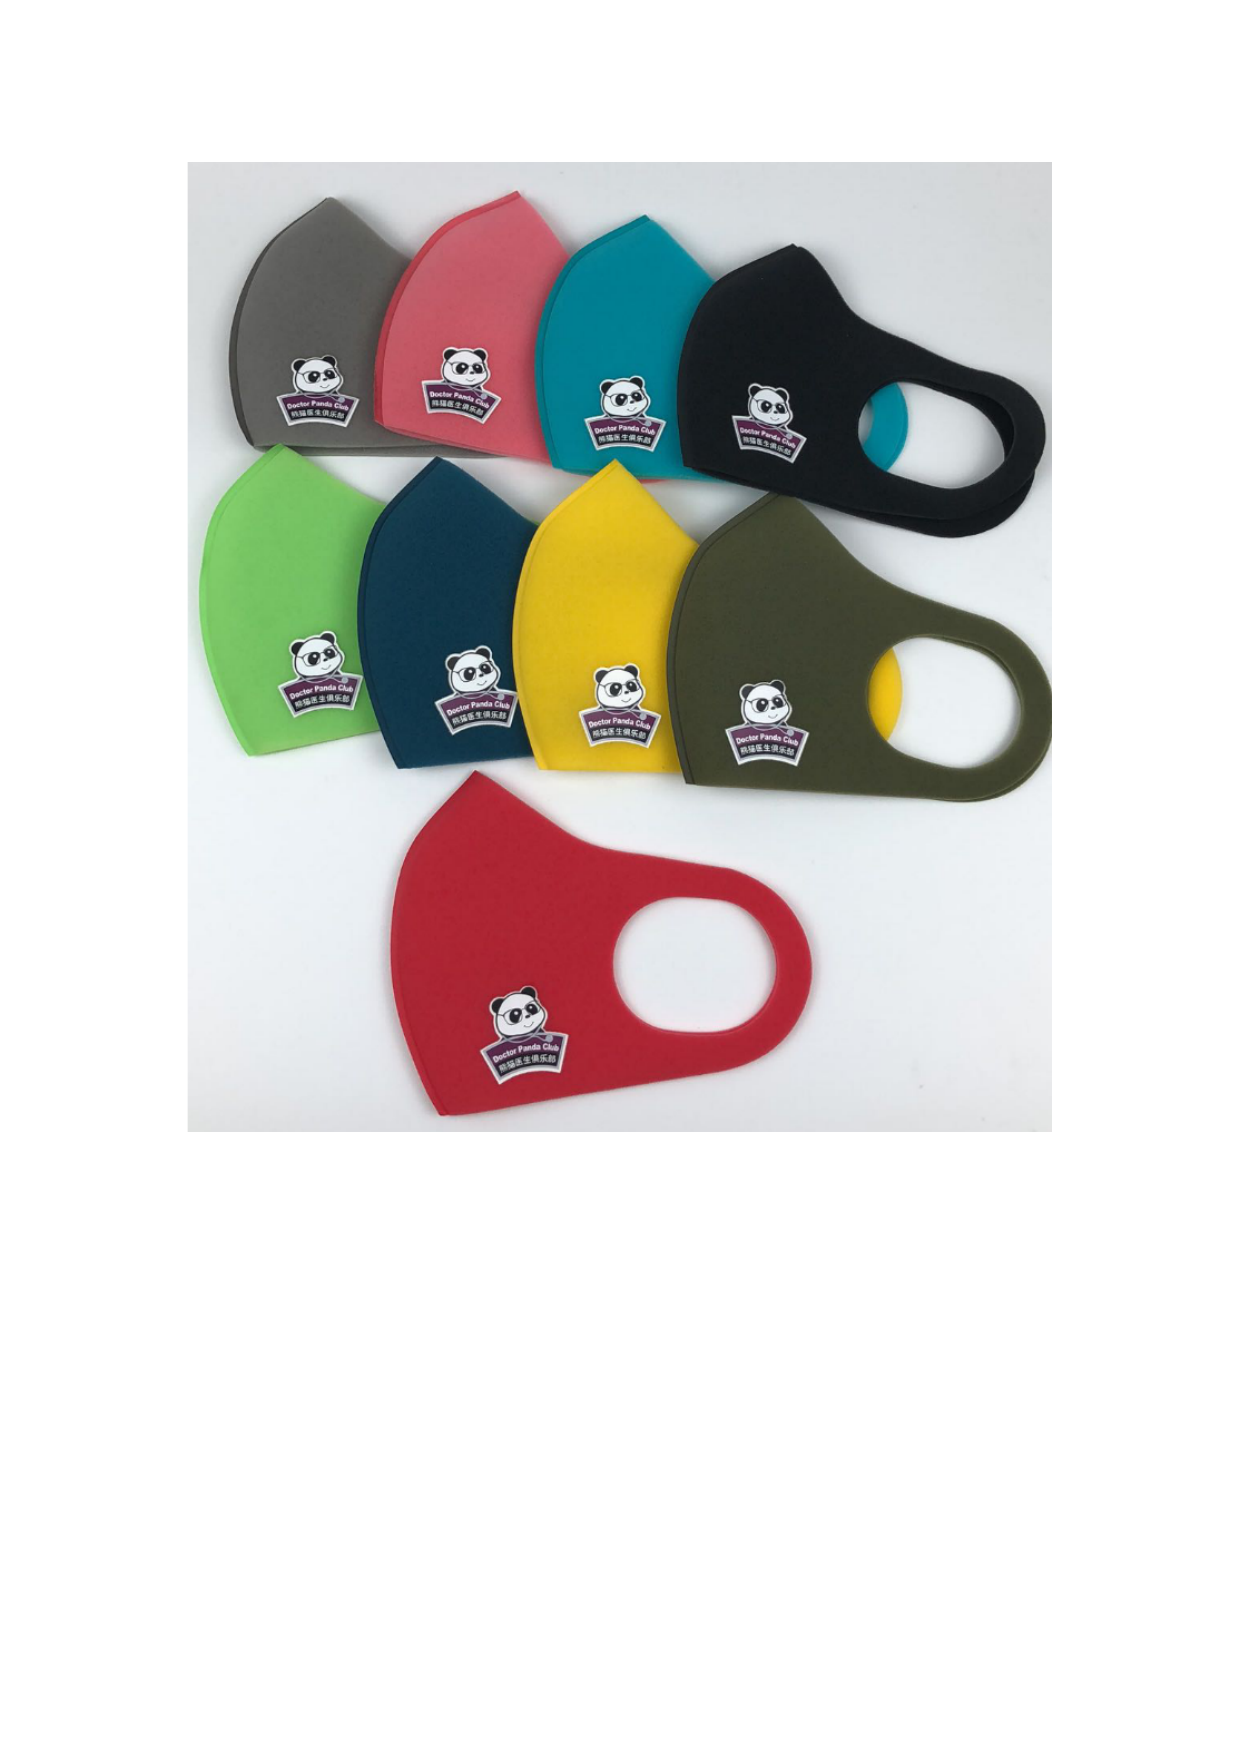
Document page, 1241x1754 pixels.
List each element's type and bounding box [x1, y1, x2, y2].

picture [187, 162, 1052, 1132]
